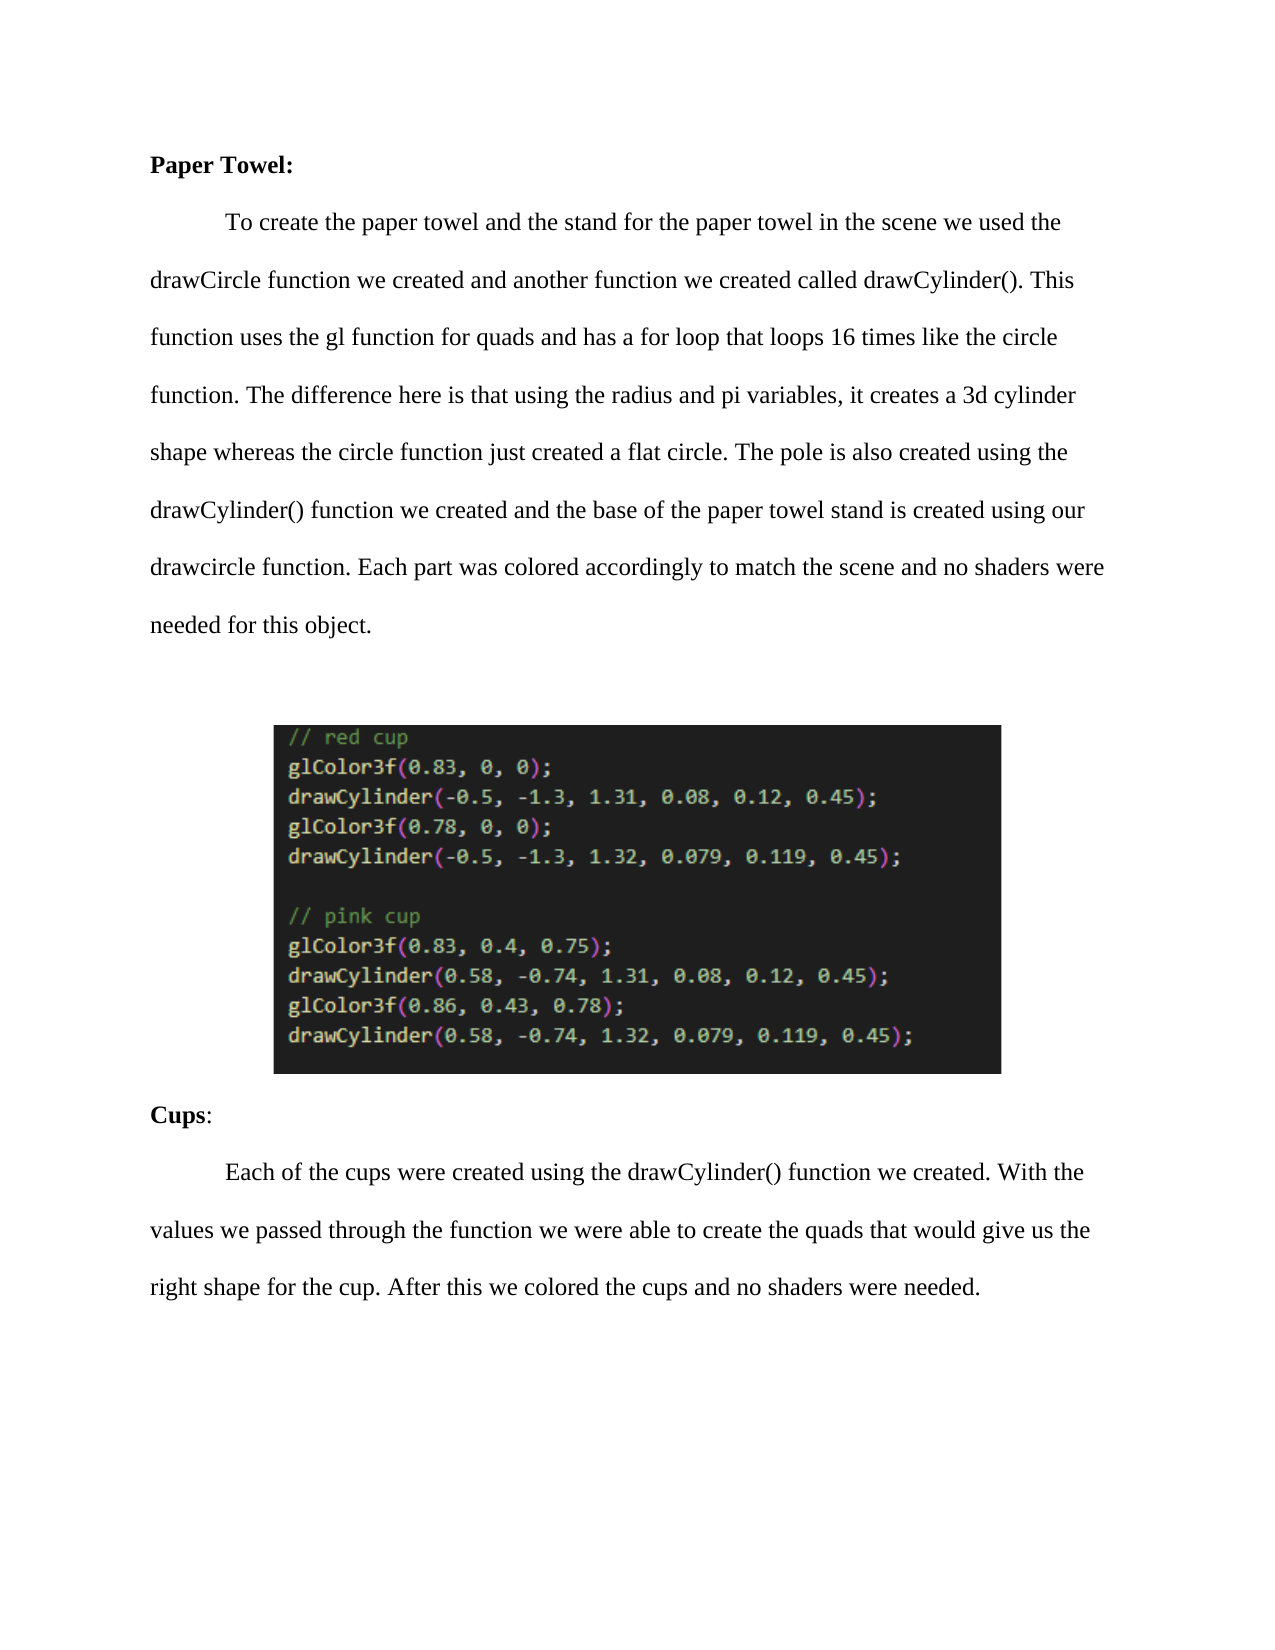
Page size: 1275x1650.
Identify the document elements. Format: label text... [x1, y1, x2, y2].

text Each of the cups were created using the drawCylinder() function we created. With the values we passed through the function we were able to create the quads that would give us the right shape for the cup. After this we colored the cups and no shaders were needed. [150, 1157, 1125, 1301]
text Paper Towel: [150, 150, 1125, 179]
text To create the paper towel and the stand for the paper towel in the scene we used the drawCircle function we created and another function we created called drawCylinder(). This function uses the gl function for quads and has a for loop that loops 16 times like the circle function. The difference here is that using the radius and pi variables, it creates a 3d cylinder shape whereas the circle function just created a flat circle. The pole is also created using the drawCylinder() function we created and the base of the paper towel stand is created using our drawcircle function. Each part was colored accordingly to match the scene and no shaders were needed for this object. [150, 207, 1125, 639]
picture [273, 725, 1002, 1074]
text Cups: [150, 1100, 1125, 1128]
